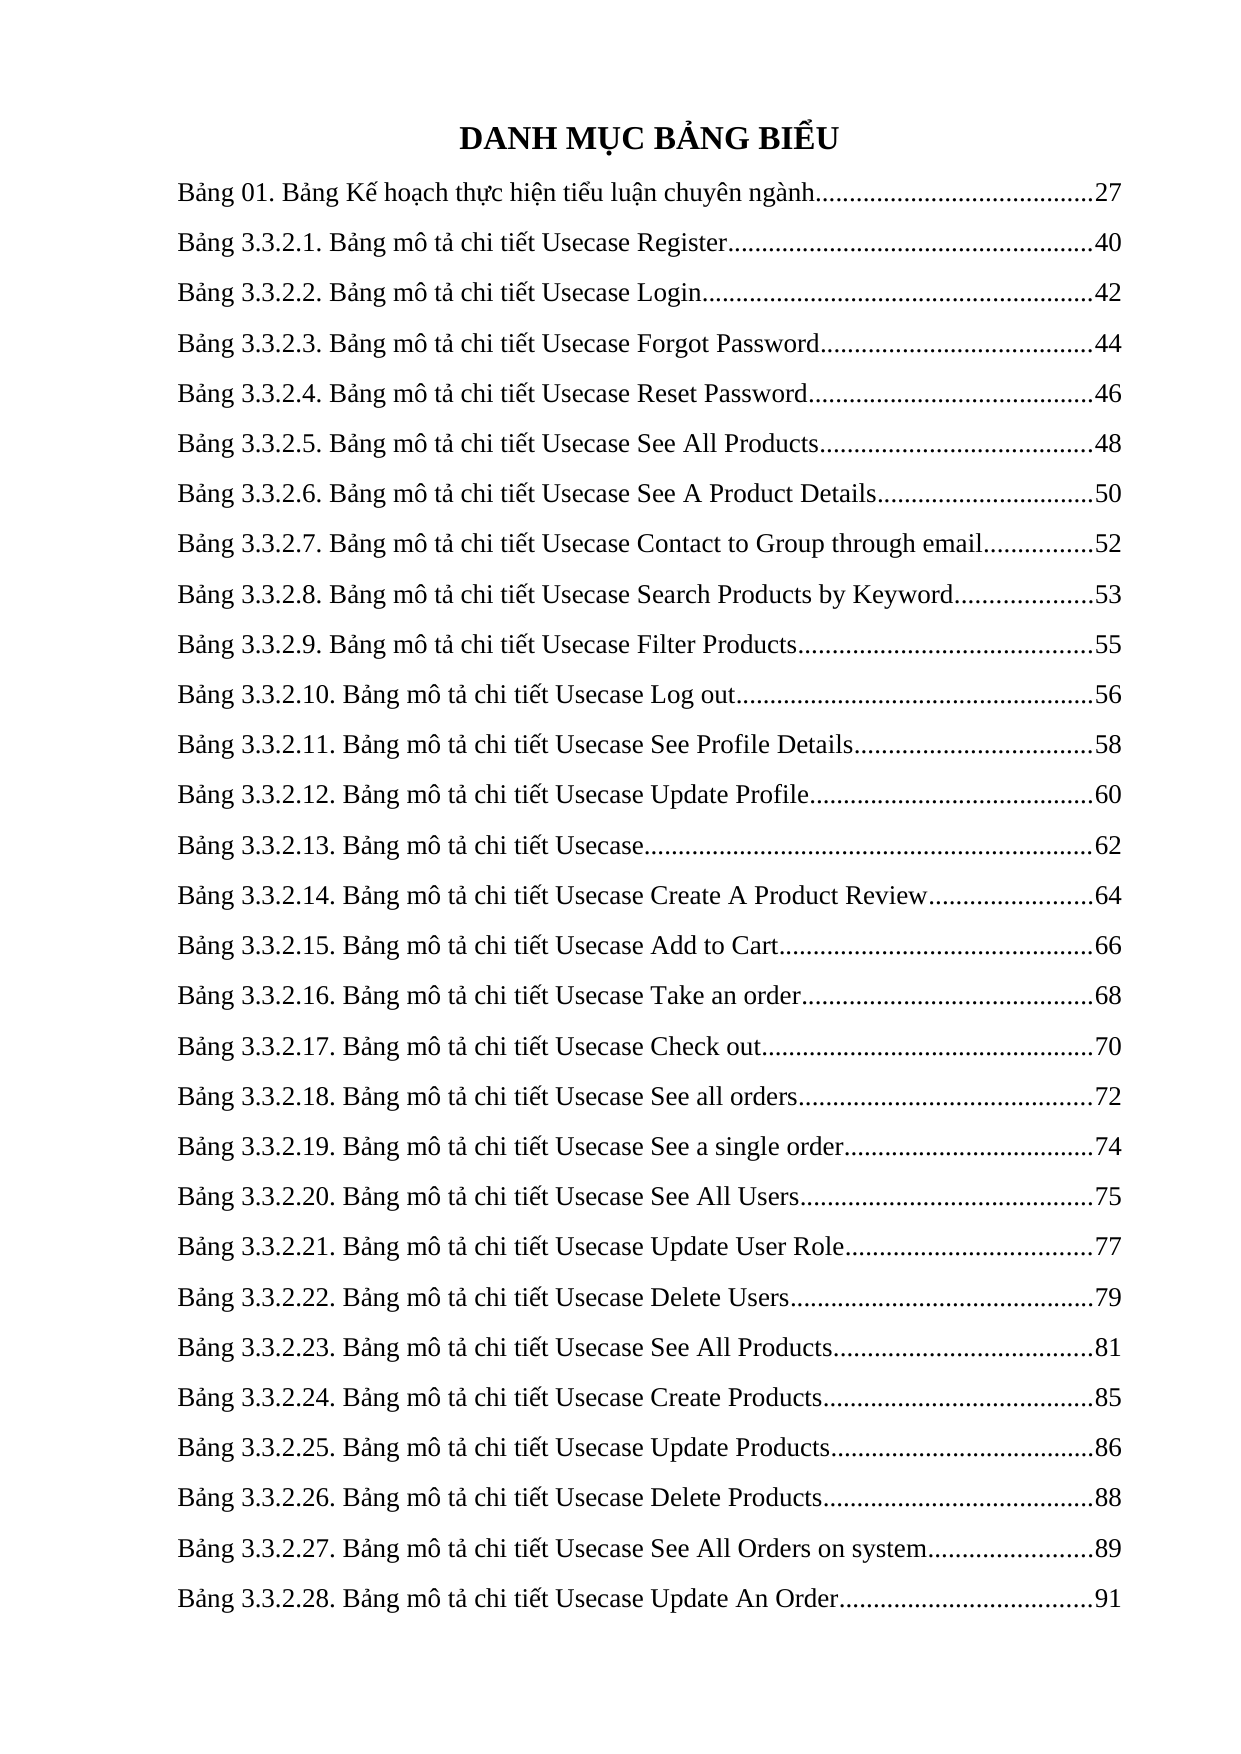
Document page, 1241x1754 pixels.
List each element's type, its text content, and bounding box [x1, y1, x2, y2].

subtitle DANH MỤC BẢNG BIỂU [177, 118, 1122, 157]
text Bảng 3.3.2.1. Bảng mô tả chi tiết Usecase Register 40 [177, 226, 1122, 257]
text Bảng 3.3.2.3. Bảng mô tả chi tiết Usecase Forgot Password 44 [177, 327, 1122, 358]
text Bảng 3.3.2.2. Bảng mô tả chi tiết Usecase Login 42 [177, 276, 1122, 308]
text Bảng 3.3.2.20. Bảng mô tả chi tiết Usecase See All Users 75 [177, 1180, 1122, 1211]
text Bảng 3.3.2.22. Bảng mô tả chi tiết Usecase Delete Users 79 [177, 1281, 1122, 1312]
text Bảng 3.3.2.13. Bảng mô tả chi tiết Usecase 62 [177, 829, 1122, 860]
text Bảng 3.3.2.18. Bảng mô tả chi tiết Usecase See all orders 72 [177, 1080, 1122, 1111]
text Bảng 3.3.2.26. Bảng mô tả chi tiết Usecase Delete Products 88 [177, 1481, 1122, 1513]
text Bảng 3.3.2.28. Bảng mô tả chi tiết Usecase Update An Order 91 [177, 1582, 1122, 1613]
text Bảng 3.3.2.15. Bảng mô tả chi tiết Usecase Add to Cart 66 [177, 929, 1122, 960]
text Bảng 3.3.2.10. Bảng mô tả chi tiết Usecase Log out 56 [177, 678, 1122, 709]
text Bảng 3.3.2.8. Bảng mô tả chi tiết Usecase Search Products by Keyword 53 [177, 578, 1122, 609]
text Bảng 3.3.2.24. Bảng mô tả chi tiết Usecase Create Products 85 [177, 1381, 1122, 1412]
text Bảng 3.3.2.23. Bảng mô tả chi tiết Usecase See All Products 81 [177, 1331, 1122, 1362]
text Bảng 3.3.2.7. Bảng mô tả chi tiết Usecase Contact to Group through email 52 [177, 527, 1122, 559]
text Bảng 3.3.2.17. Bảng mô tả chi tiết Usecase Check out 70 [177, 1029, 1122, 1061]
text Bảng 3.3.2.27. Bảng mô tả chi tiết Usecase See All Orders on system 89 [177, 1532, 1122, 1563]
text Bảng 3.3.2.25. Bảng mô tả chi tiết Usecase Update Products 86 [177, 1431, 1122, 1462]
text Bảng 3.3.2.6. Bảng mô tả chi tiết Usecase See A Product Details 50 [177, 477, 1122, 508]
text Bảng 3.3.2.14. Bảng mô tả chi tiết Usecase Create A Product Review 64 [177, 879, 1122, 910]
text Bảng 3.3.2.9. Bảng mô tả chi tiết Usecase Filter Products 55 [177, 628, 1122, 659]
text Bảng 3.3.2.5. Bảng mô tả chi tiết Usecase See All Products 48 [177, 427, 1122, 458]
text Bảng 3.3.2.19. Bảng mô tả chi tiết Usecase See a single order 74 [177, 1130, 1122, 1161]
text Bảng 01. Bảng Kế hoạch thực hiện tiểu luận chuyên ngành 27 [177, 176, 1122, 207]
text Bảng 3.3.2.16. Bảng mô tả chi tiết Usecase Take an order 68 [177, 979, 1122, 1011]
text Bảng 3.3.2.4. Bảng mô tả chi tiết Usecase Reset Password 46 [177, 377, 1122, 408]
text Bảng 3.3.2.12. Bảng mô tả chi tiết Usecase Update Profile 60 [177, 778, 1122, 810]
text Bảng 3.3.2.11. Bảng mô tả chi tiết Usecase See Profile Details 58 [177, 728, 1122, 759]
text Bảng 3.3.2.21. Bảng mô tả chi tiết Usecase Update User Role 77 [177, 1230, 1122, 1262]
